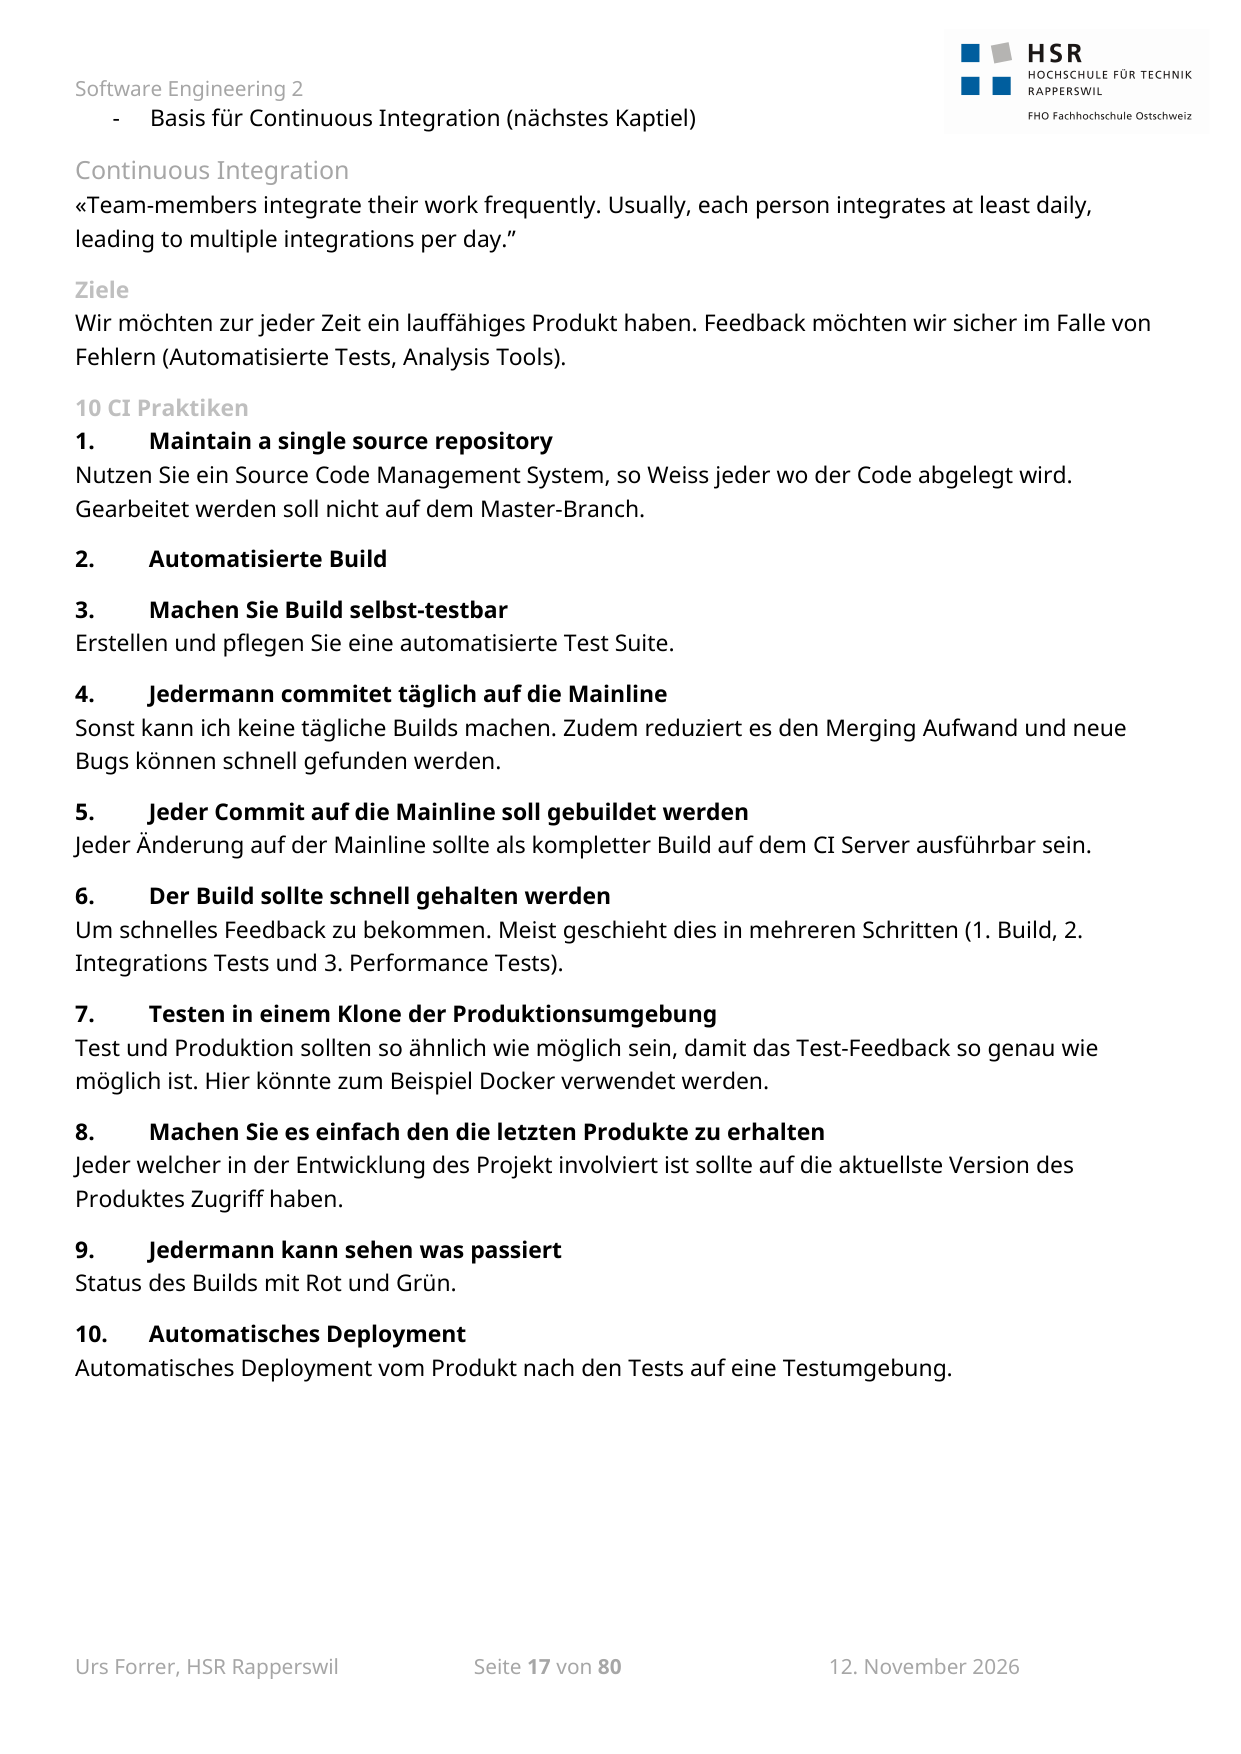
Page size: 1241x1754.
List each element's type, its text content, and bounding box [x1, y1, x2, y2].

text 7. Testen in einem Klone der Produktionsumgebung Test und Produktion sollten so ähnlich wie möglich sein, damit das Test-Feedback so genau wie möglich ist. Hier könnte zum Beispiel Docker verwendet werden. [75, 998, 1165, 1096]
subtitle 10 CI Praktiken [75, 391, 1165, 423]
text «Team-members integrate their work frequently. Usually, each person integrates at least daily, leading to multiple integrations per day.” [75, 189, 1165, 254]
text 8. Machen Sie es einfach den die letzten Produkte zu erhalten Jeder welcher in der Entwicklung des Projekt involviert ist sollte auf die aktuellste Version des Produktes Zugriff haben. [75, 1116, 1165, 1214]
subtitle Continuous Integration [75, 153, 1165, 187]
list Basis für Continuous Integration (nächstes Kaptiel) [112, 102, 1165, 133]
text 10. Automatisches Deployment Automatisches Deployment vom Produkt nach den Tests auf eine Testumgebung. [75, 1318, 1165, 1383]
text 3. Machen Sie Build selbst-testbar Erstellen und pflegen Sie eine automatisierte Test Suite. [75, 593, 1165, 658]
text 5. Jeder Commit auf die Mainline soll gebuildet werden Jeder Änderung auf der Mainline sollte als kompletter Build auf dem CI Server ausführbar sein. [75, 796, 1165, 861]
text 1. Maintain a single source repository Nutzen Sie ein Source Code Management System, so Weiss jeder wo der Code abgelegt wird. Gearbeitet werden soll nicht auf dem Master-Branch. [75, 425, 1165, 524]
text Wir möchten zur jeder Zeit ein lauffähiges Produkt haben. Feedback möchten wir sicher im Falle von Fehlern (Automatisierte Tests, Analysis Tools). [75, 307, 1165, 372]
subtitle Ziele [75, 273, 1165, 305]
picture [943, 29, 1210, 134]
text 6. Der Build sollte schnell gehalten werden Um schnelles Feedback zu bekommen. Meist geschieht dies in mehreren Schritten (1. Build, 2. Integrations Tests und 3. Performance Tests). [75, 880, 1165, 978]
text 4. Jedermann commitet täglich auf die Mainline Sonst kann ich keine tägliche Builds machen. Zudem reduziert es den Merging Aufwand und neue Bugs können schnell gefunden werden. [75, 678, 1165, 776]
text 2. Automatisierte Build [75, 543, 1165, 574]
text 9. Jedermann kann sehen was passiert Status des Builds mit Rot und Grün. [75, 1233, 1165, 1298]
